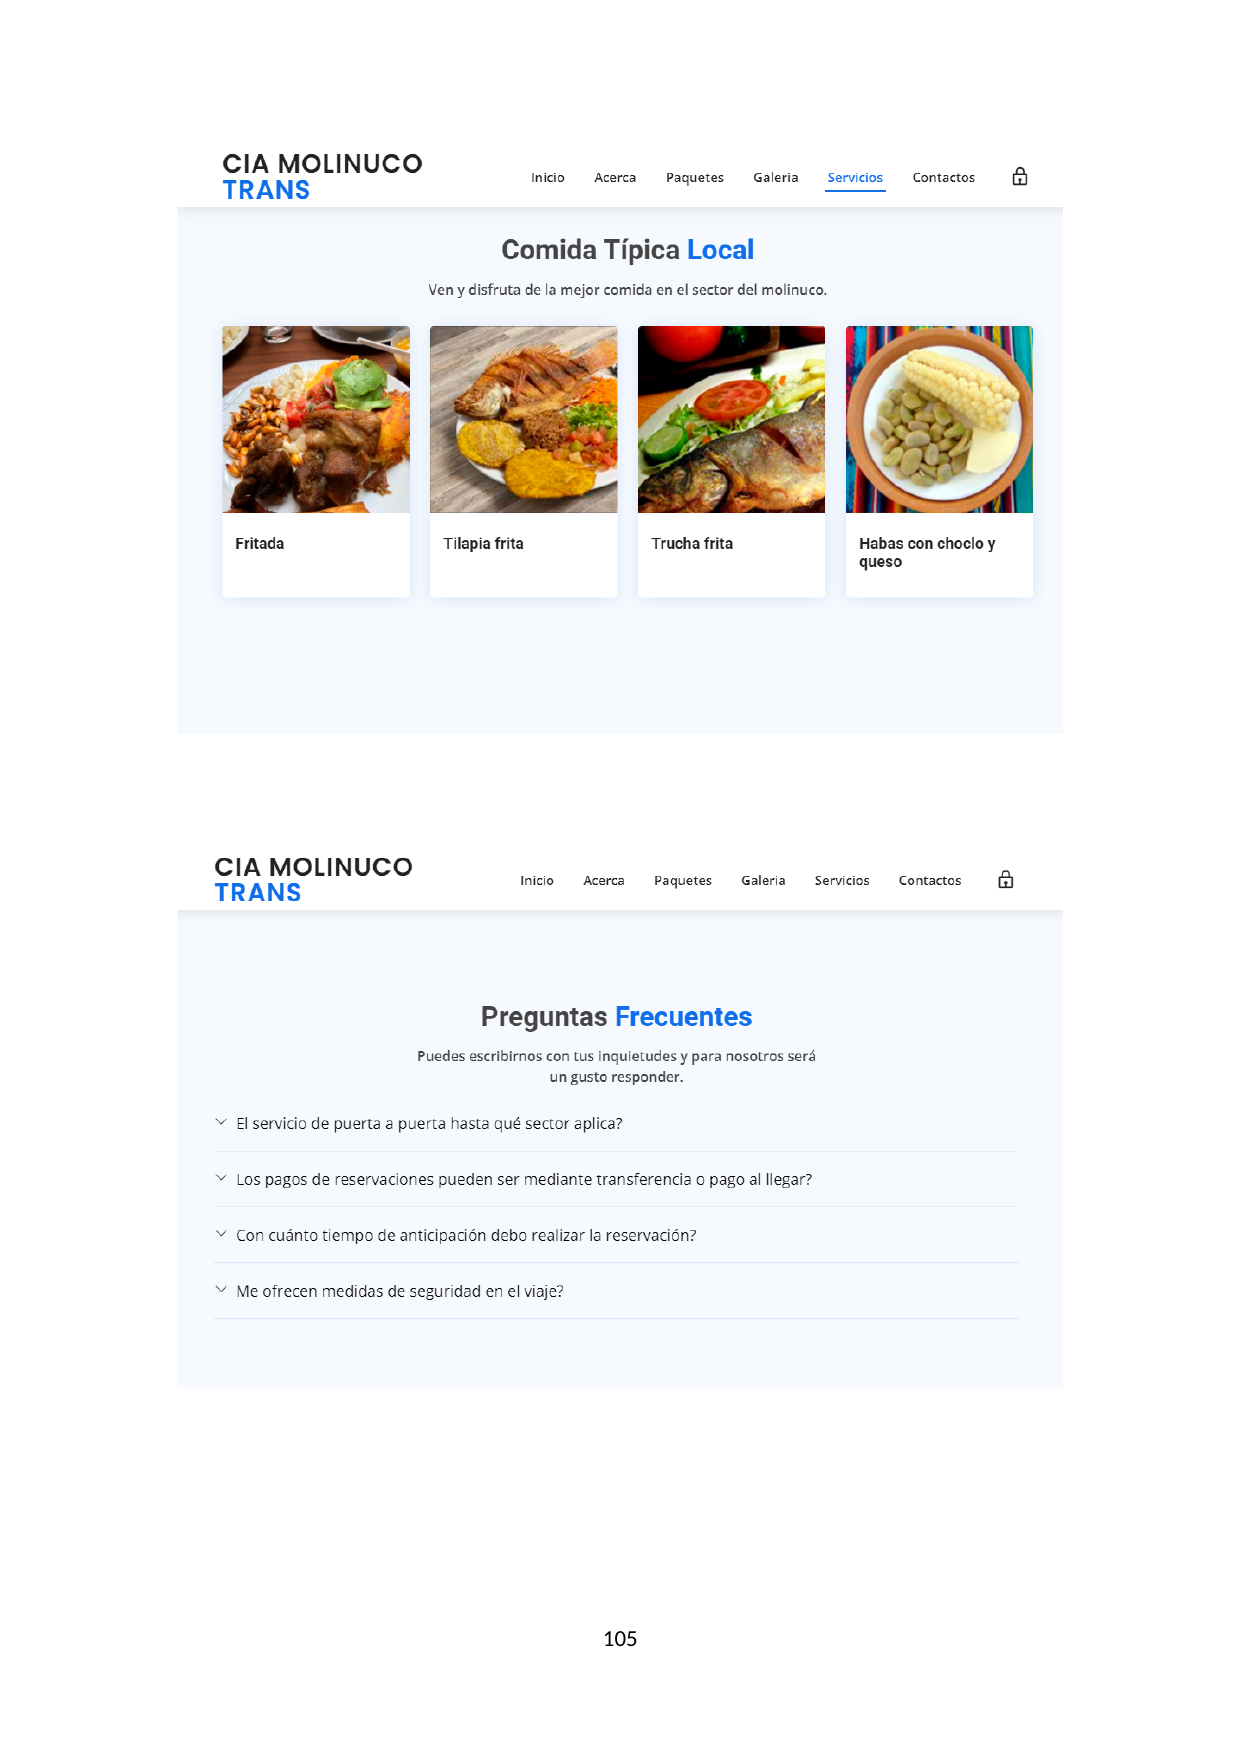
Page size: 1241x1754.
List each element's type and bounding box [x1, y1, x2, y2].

picture [177, 147, 1063, 734]
picture [177, 852, 1063, 1420]
